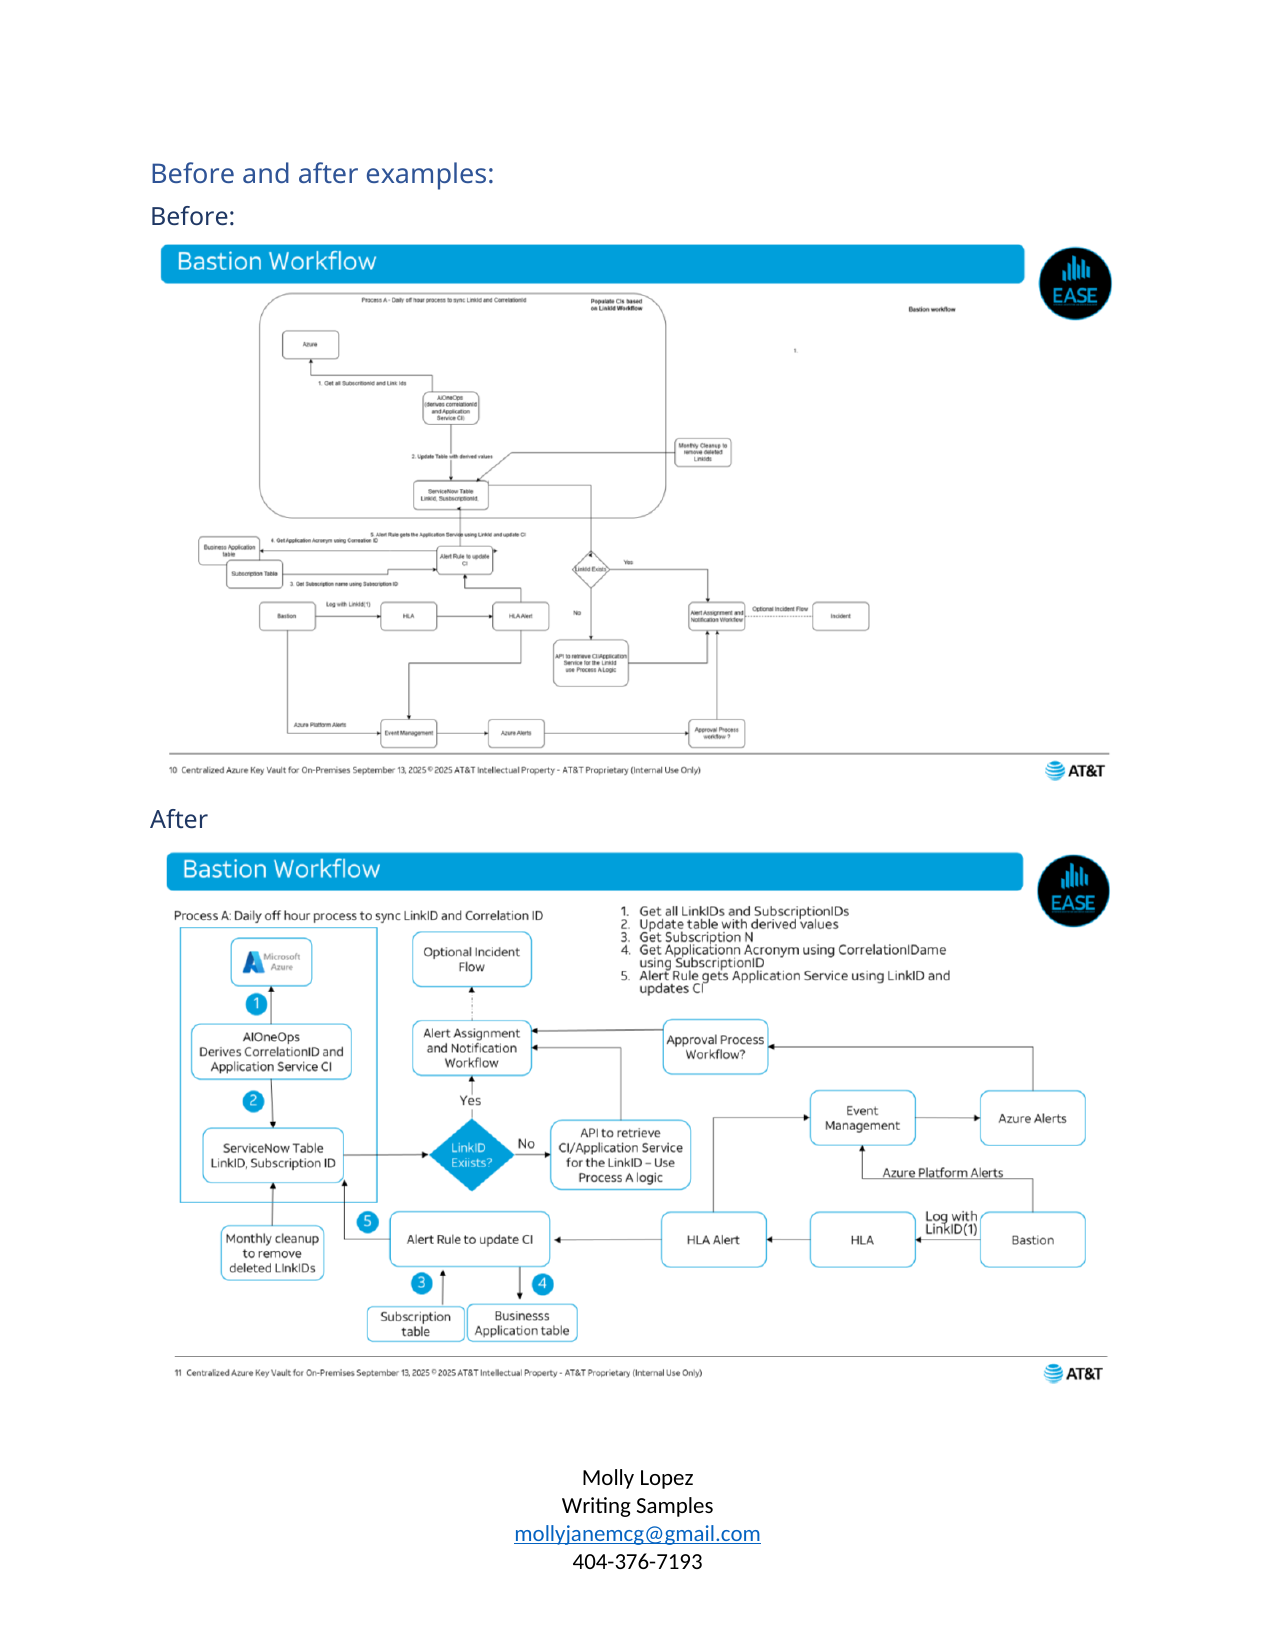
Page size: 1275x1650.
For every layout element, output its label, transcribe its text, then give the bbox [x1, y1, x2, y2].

subtitle Before and after examples: [150, 154, 1125, 191]
picture [150, 235, 1125, 784]
subtitle After [150, 802, 1125, 836]
picture [150, 838, 1125, 1393]
subtitle Before: [150, 198, 1125, 232]
